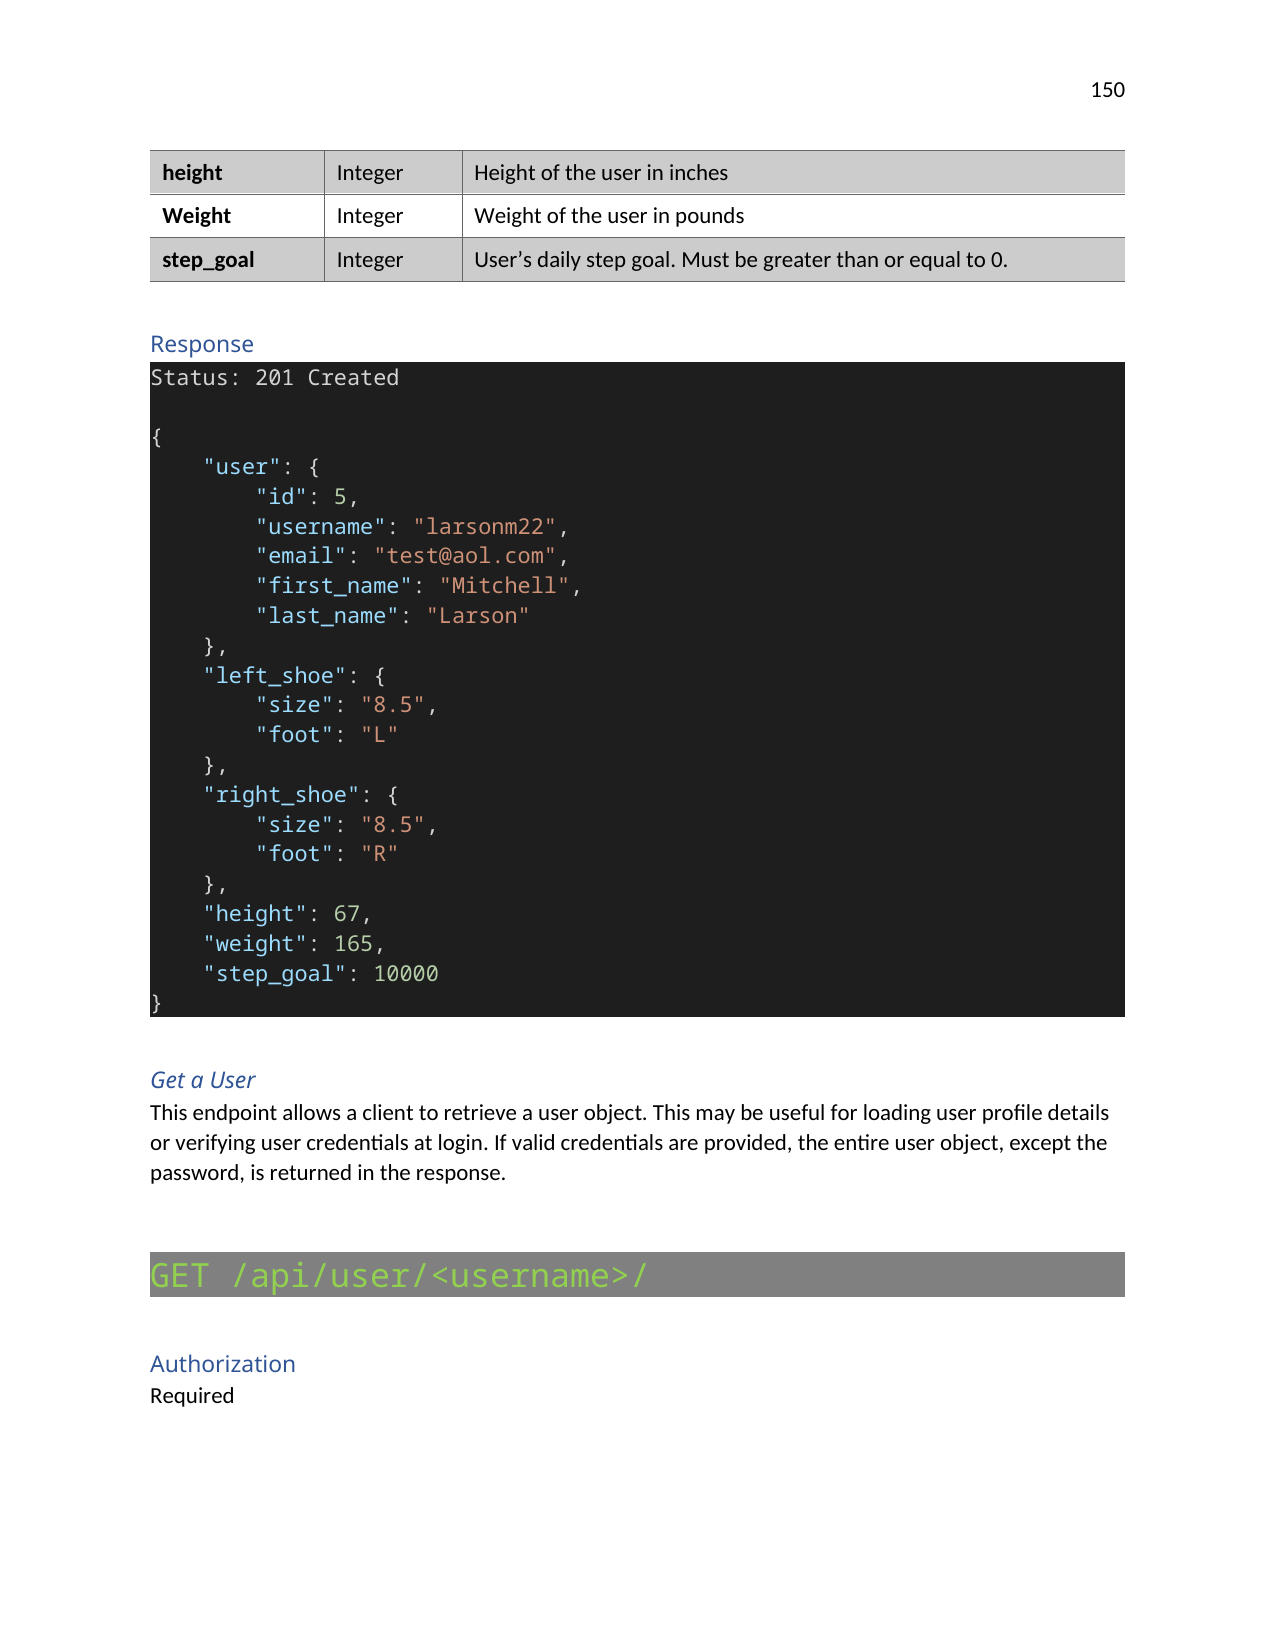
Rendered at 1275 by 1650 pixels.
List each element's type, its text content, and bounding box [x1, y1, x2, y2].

text "foot": "L" [150, 719, 1125, 749]
text GET /api/user/<username>/ [150, 1252, 1125, 1297]
text "size": "8.5", [150, 689, 1125, 719]
text Required [150, 1382, 1125, 1409]
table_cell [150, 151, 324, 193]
text "size": "8.5", [150, 809, 1125, 838]
text "right_shoe": { [150, 779, 1125, 809]
text "first_name": "Mitchell", [150, 570, 1125, 600]
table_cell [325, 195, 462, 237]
text }, [150, 868, 1125, 898]
text "left_shoe": { [150, 660, 1125, 689]
text "user": { [150, 451, 1125, 481]
text }, [150, 749, 1125, 779]
text "id": 5, [150, 481, 1125, 511]
text }, [150, 630, 1125, 660]
text "weight": 165, [150, 928, 1125, 958]
text "step_goal": 10000 [150, 958, 1125, 987]
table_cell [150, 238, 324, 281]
text "last_name": "Larson" [150, 600, 1125, 630]
text Status: 201 Created [150, 362, 1125, 392]
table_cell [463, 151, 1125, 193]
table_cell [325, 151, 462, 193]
text "foot": "R" [150, 838, 1125, 868]
text { [150, 421, 1125, 451]
text "email": "test@aol.com", [150, 541, 1125, 570]
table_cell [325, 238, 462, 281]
subtitle Authorization [150, 1348, 1125, 1379]
subtitle Response [150, 328, 1125, 359]
subtitle Get a User [150, 1064, 1125, 1095]
text "username": "larsonm22", [150, 511, 1125, 541]
text } [150, 987, 1125, 1017]
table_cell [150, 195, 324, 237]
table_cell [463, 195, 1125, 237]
text "height": 67, [150, 898, 1125, 928]
text This endpoint allows a client to retrieve a user object. This may be useful for loading user profile details or verifying user credentials at login. If valid credentials are provided, the entire user object, except the password, is returned in the response. [150, 1098, 1125, 1186]
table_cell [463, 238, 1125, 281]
